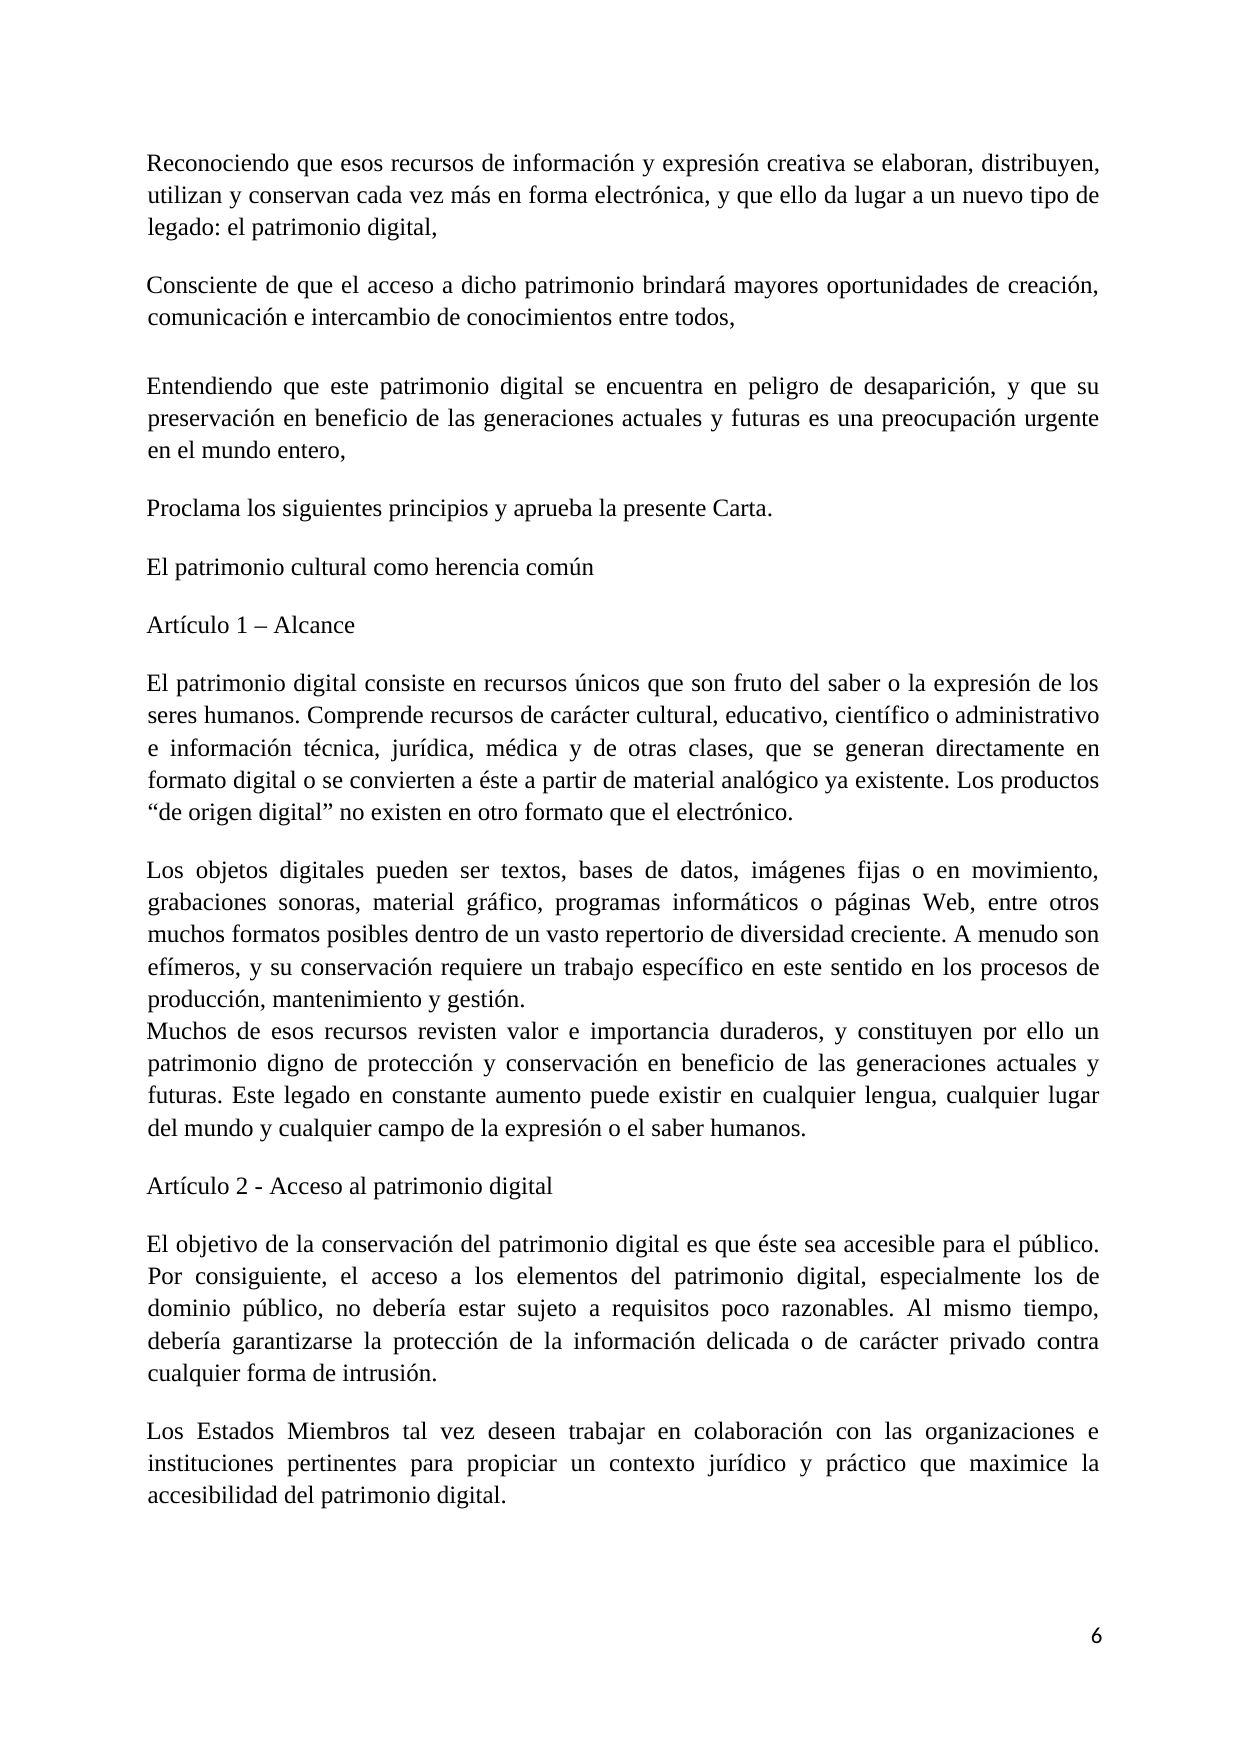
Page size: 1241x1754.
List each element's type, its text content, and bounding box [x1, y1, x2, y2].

text Muchos de esos recursos revisten valor e importancia duraderos, y constituyen por ello un patrimonio digno de protección y conservación en beneficio de las generaciones actuales y futuras. Este legado en constante aumento puede existir en cualquier lengua, cualquier lugar del mundo y cualquier campo de la expresión o el saber humanos. [146, 1016, 1101, 1141]
text El objetivo de la conservación del patrimonio digital es que éste sea accesible para el público. Por consiguiente, el acceso a los elementos del patrimonio digital, especialmente los de dominio público, no debería estar sujeto a requisitos poco razonables. Al mismo tiempo, debería garantizarse la protección de la información delicada o de carácter privado contra cualquier forma de intrusión. [146, 1229, 1101, 1387]
text Artículo 1 – Alcance [146, 610, 1101, 639]
text Artículo 2 - Acceso al patrimonio digital [146, 1171, 1101, 1200]
text Consciente de que el acceso a dicho patrimonio brindará mayores oportunidades de creación, comunicación e intercambio de conocimientos entre todos, [146, 270, 1101, 331]
text Reconociendo que esos recursos de información y expresión creativa se elaboran, distribuyen, utilizan y conservan cada vez más en forma electrónica, y que ello da lugar a un nuevo tipo de legado: el patrimonio digital, [146, 148, 1101, 241]
text El patrimonio digital consiste en recursos únicos que son fruto del saber o la expresión de los seres humanos. Comprende recursos de carácter cultural, educativo, científico o administrativo e información técnica, jurídica, médica y de otras clases, que se generan directamente en formato digital o se convierten a éste a partir de material analógico ya existente. Los productos “de origen digital” no existen en otro formato que el electrónico. [146, 668, 1101, 826]
text El patrimonio cultural como herencia común [146, 552, 1101, 581]
text Proclama los siguientes principios y aprueba la presente Carta. [146, 493, 1101, 522]
text Los objetos digitales pueden ser textos, bases de datos, imágenes fijas o en movimiento, grabaciones sonoras, material gráfico, programas informáticos o páginas Web, entre otros muchos formatos posibles dentro de un vasto repertorio de diversidad creciente. A menudo son efímeros, y su conservación requiere un trabajo específico en este sentido en los procesos de producción, mantenimiento y gestión. [146, 855, 1101, 1013]
text Los Estados Miembros tal vez deseen trabajar en colaboración con las organizaciones e instituciones pertinentes para propiciar un contexto jurídico y práctico que maximice la accesibilidad del patrimonio digital. [146, 1416, 1101, 1509]
text Entendiendo que este patrimonio digital se encuentra en peligro de desaparición, y que su preservación en beneficio de las generaciones actuales y futuras es una preocupación urgente en el mundo entero, [146, 371, 1101, 464]
